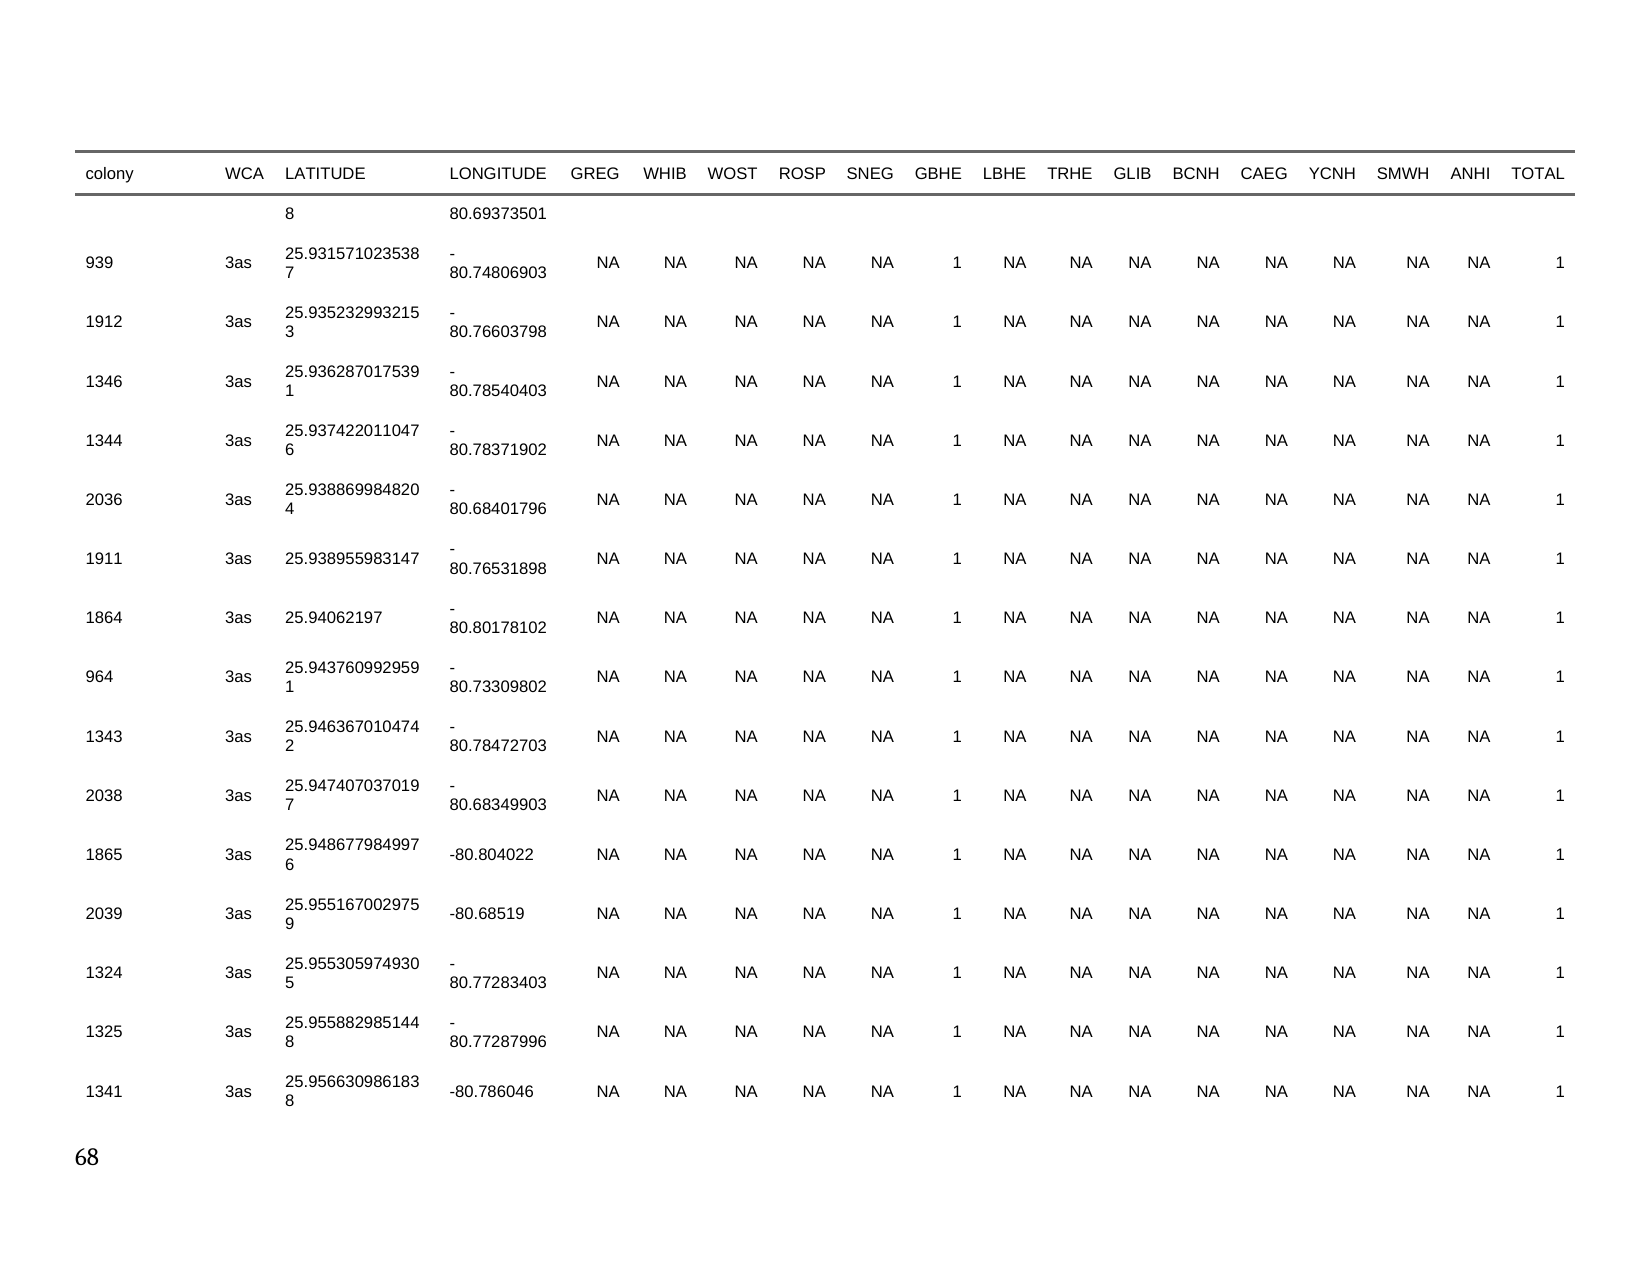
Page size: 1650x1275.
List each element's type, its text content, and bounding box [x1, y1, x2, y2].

table_header colony [75, 153, 214, 193]
table_header LATITUDE [275, 153, 439, 193]
table_header GREG [560, 153, 630, 193]
table_header WCA [215, 153, 274, 193]
table_header TRHE [1036, 153, 1103, 193]
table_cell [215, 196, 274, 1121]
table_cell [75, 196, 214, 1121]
table_header LBHE [972, 153, 1036, 193]
table_header GBHE [904, 153, 972, 193]
table_header ROSP [768, 153, 836, 193]
table_header CAEG [1230, 153, 1298, 193]
table_header WHIB [630, 153, 697, 193]
table_header GLIB [1103, 153, 1162, 193]
table_header LONGITUDE [439, 153, 560, 193]
table_header ANHI [1440, 153, 1500, 193]
table_header YCNH [1298, 153, 1366, 193]
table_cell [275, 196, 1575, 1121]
table_header TOTAL [1500, 153, 1575, 193]
table_header WOST [697, 153, 768, 193]
table_header SMWH [1366, 153, 1440, 193]
table_header SNEG [836, 153, 904, 193]
table_header BCNH [1162, 153, 1230, 193]
